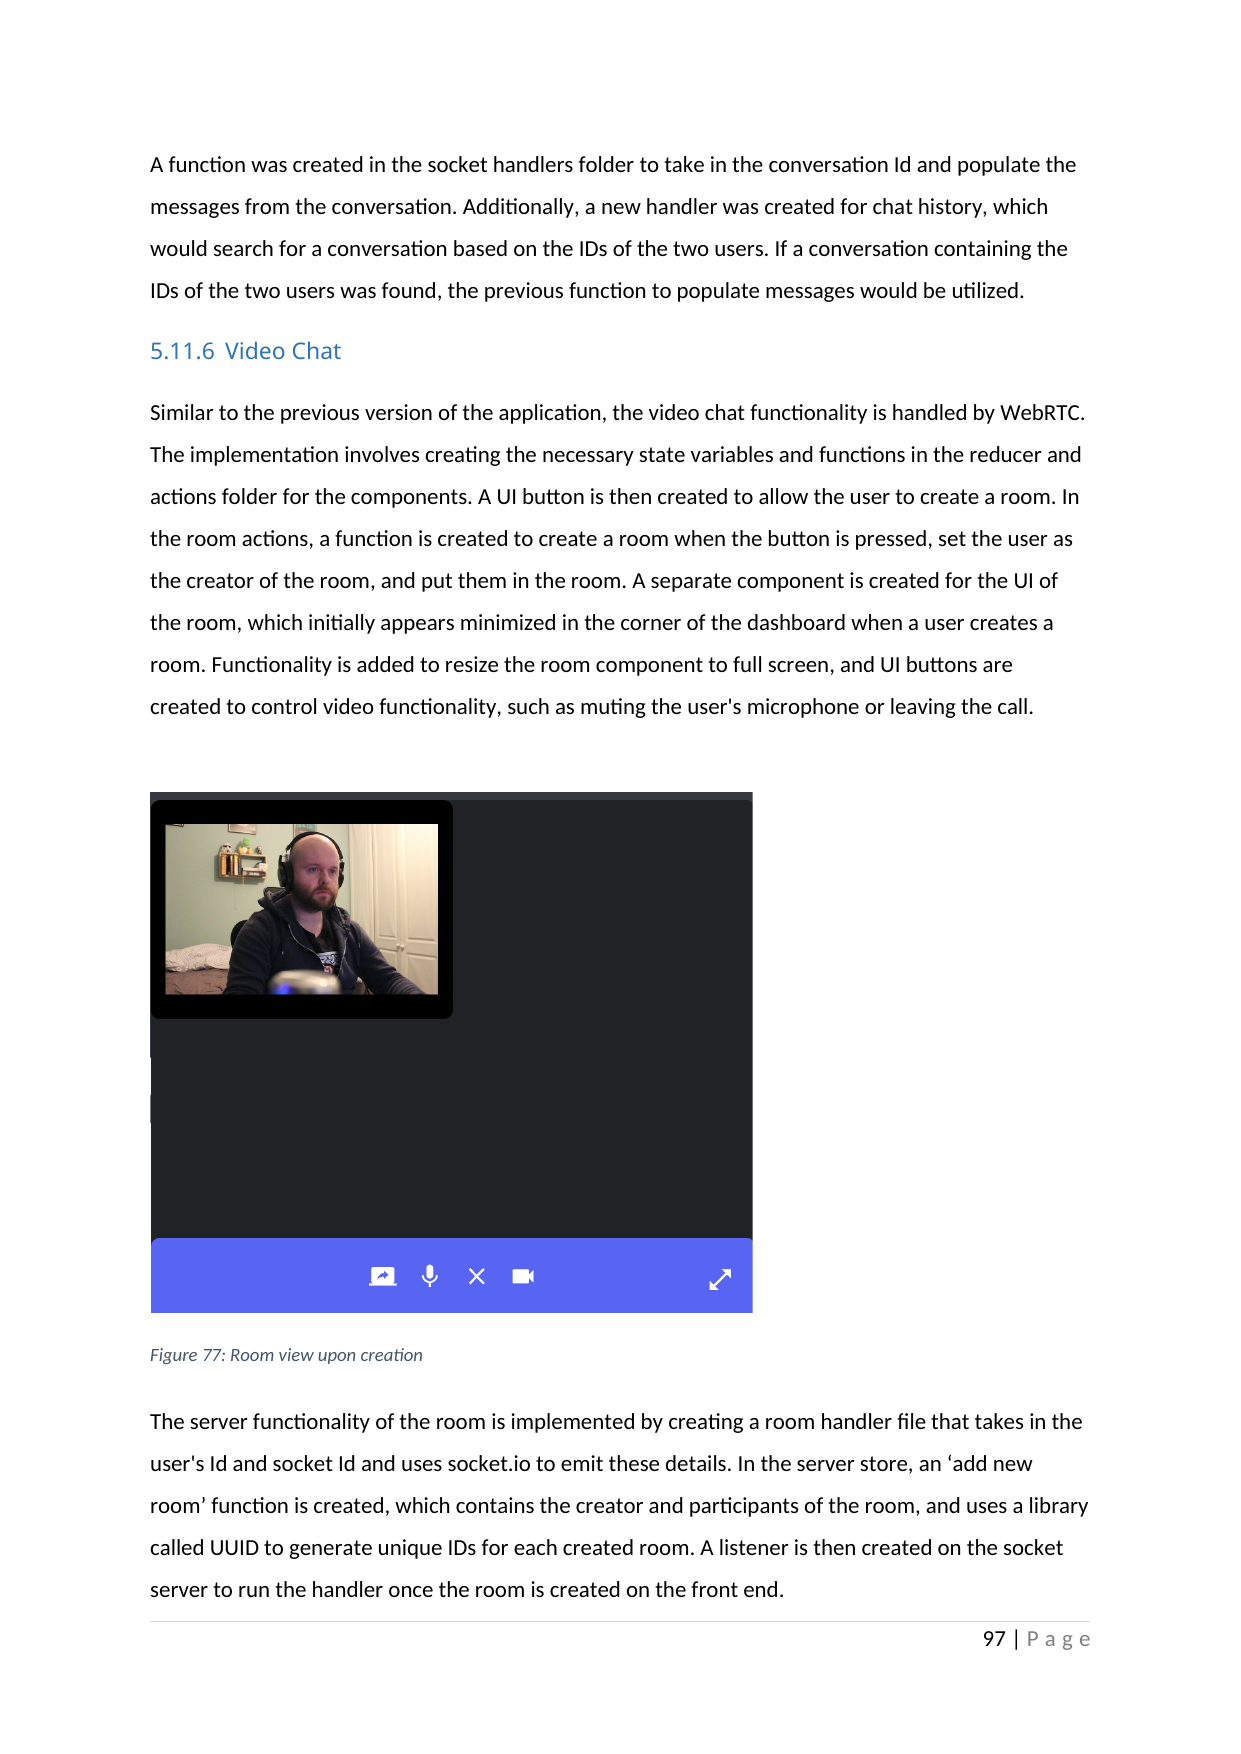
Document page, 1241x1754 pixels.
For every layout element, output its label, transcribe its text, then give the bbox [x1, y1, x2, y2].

picture [150, 792, 753, 1313]
text Similar to the previous version of the application, the video chat functionality is handled by WebRTC. The implementation involves creating the necessary state variables and functions in the reducer and actions folder for the components. A UI button is then created to allow the user to create a room. In the room actions, a function is created to create a room when the button is pressed, set the user as the creator of the room, and put them in the room. A separate component is created for the UI of the room, which initially appears minimized in the corner of the dashboard when a user creates a room. Functionality is added to resize the room component to full screen, and UI buttons are created to control video functionality, such as muting the user's microphone or leaving the call. [150, 398, 1090, 720]
subtitle Video Chat [150, 334, 1090, 366]
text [150, 150, 1090, 304]
text The server functionality of the room is implemented by creating a room handler file that takes in the user's Id and socket Id and uses socket.io to emit these details. In the server store, an ‘add new room’ function is created, which contains the creator and participants of the room, and uses a library called UUID to generate unique IDs for each created room. A listener is then created on the socket server to run the handler once the room is created on the front end. [150, 1407, 1090, 1603]
text Figure 77: Room view upon creation [150, 1343, 1090, 1366]
